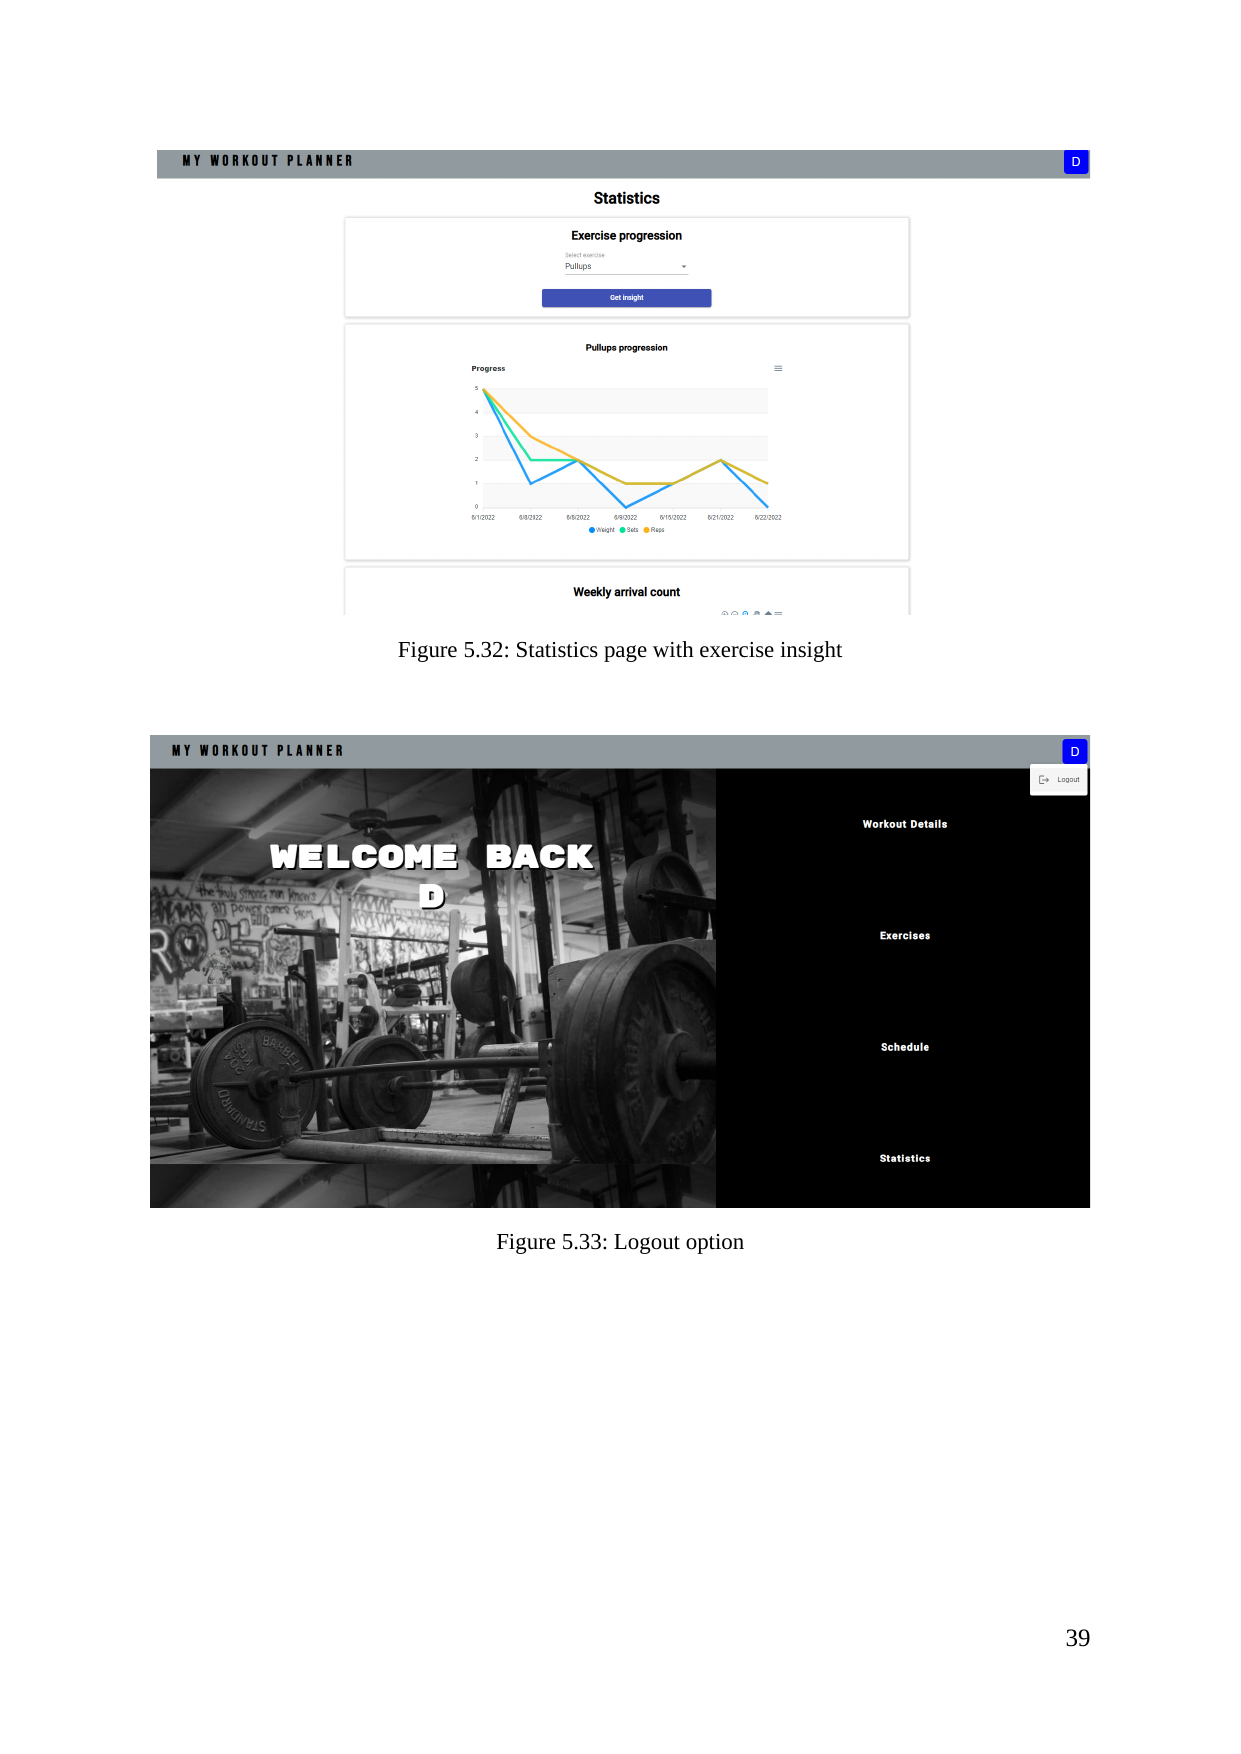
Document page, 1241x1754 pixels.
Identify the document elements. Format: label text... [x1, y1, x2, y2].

picture [150, 735, 1091, 1208]
picture [157, 150, 1091, 615]
